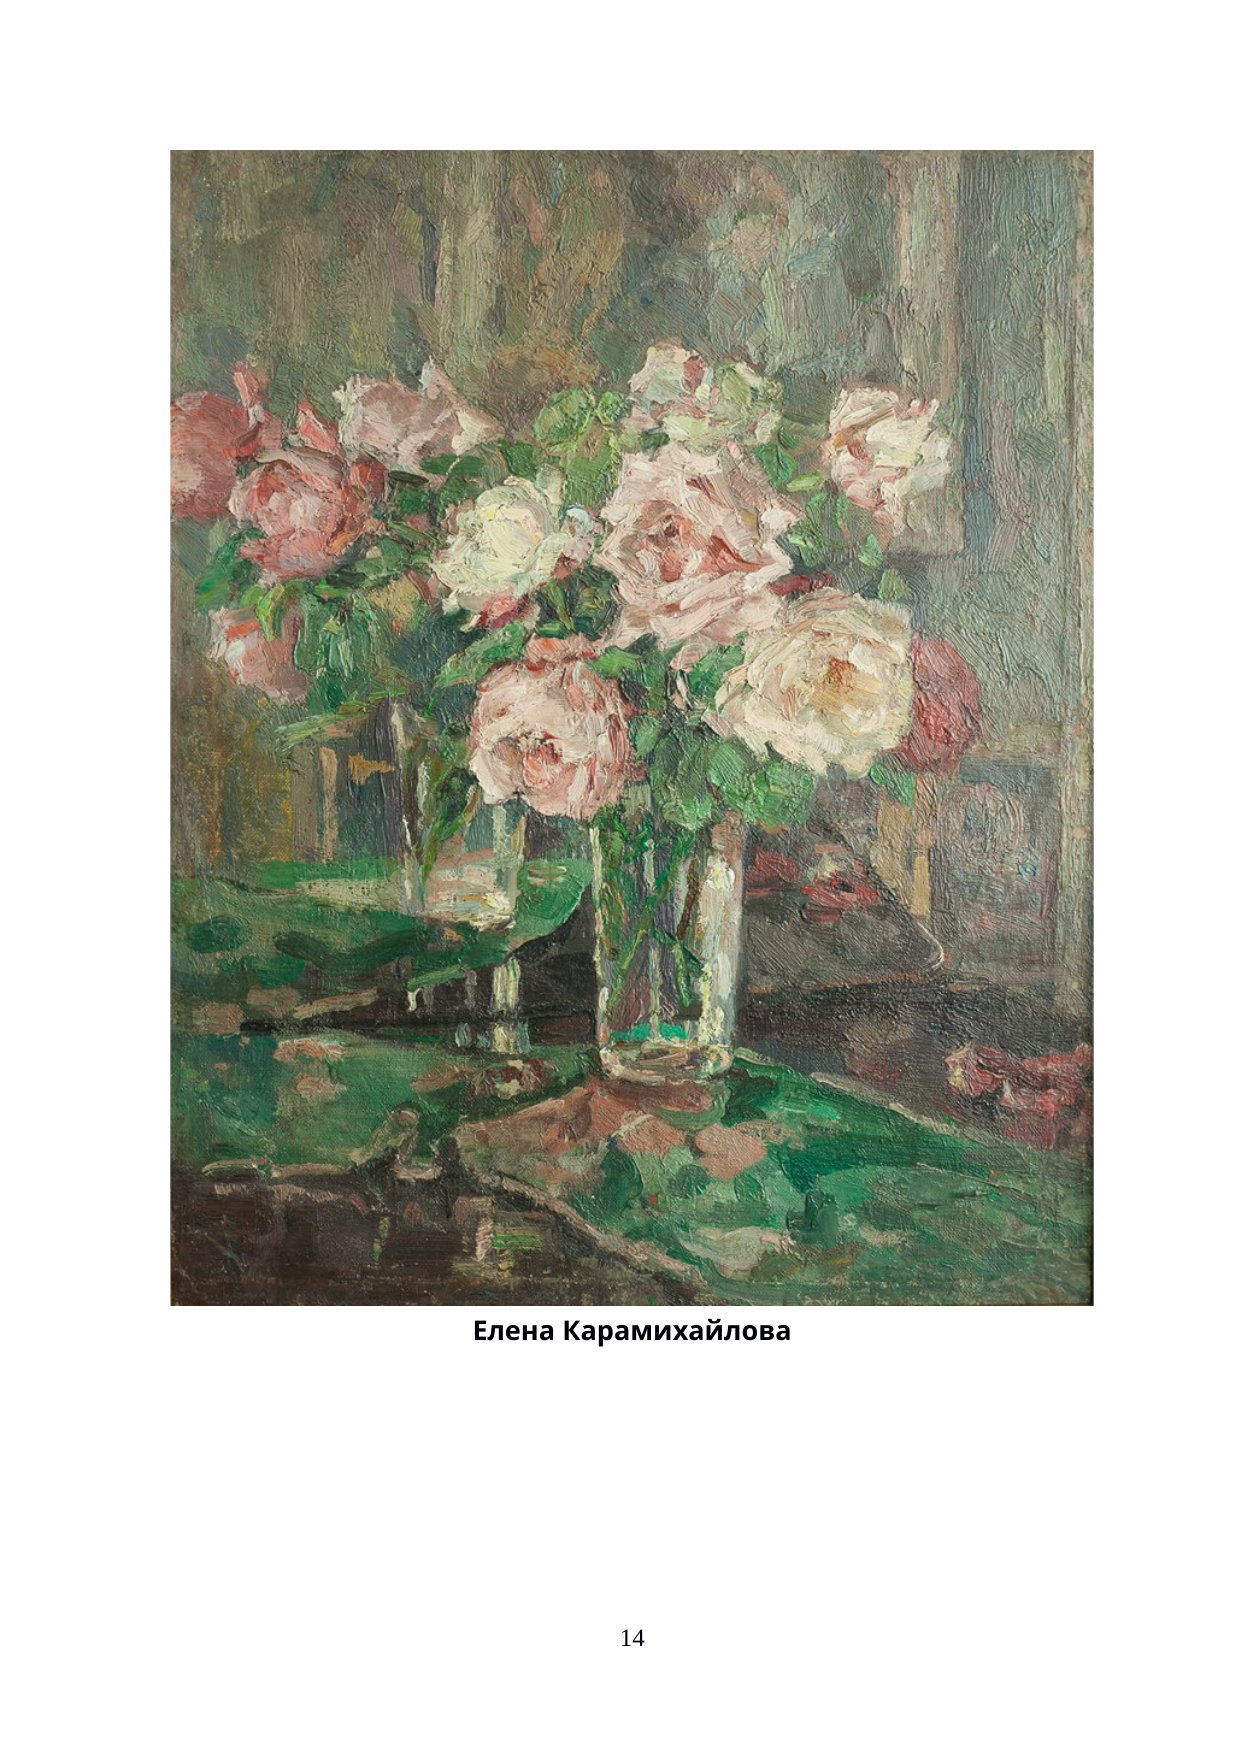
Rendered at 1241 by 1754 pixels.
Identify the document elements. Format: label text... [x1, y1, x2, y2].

picture [170, 150, 1094, 1306]
text Елена Карамихайлова [170, 1306, 1094, 1348]
